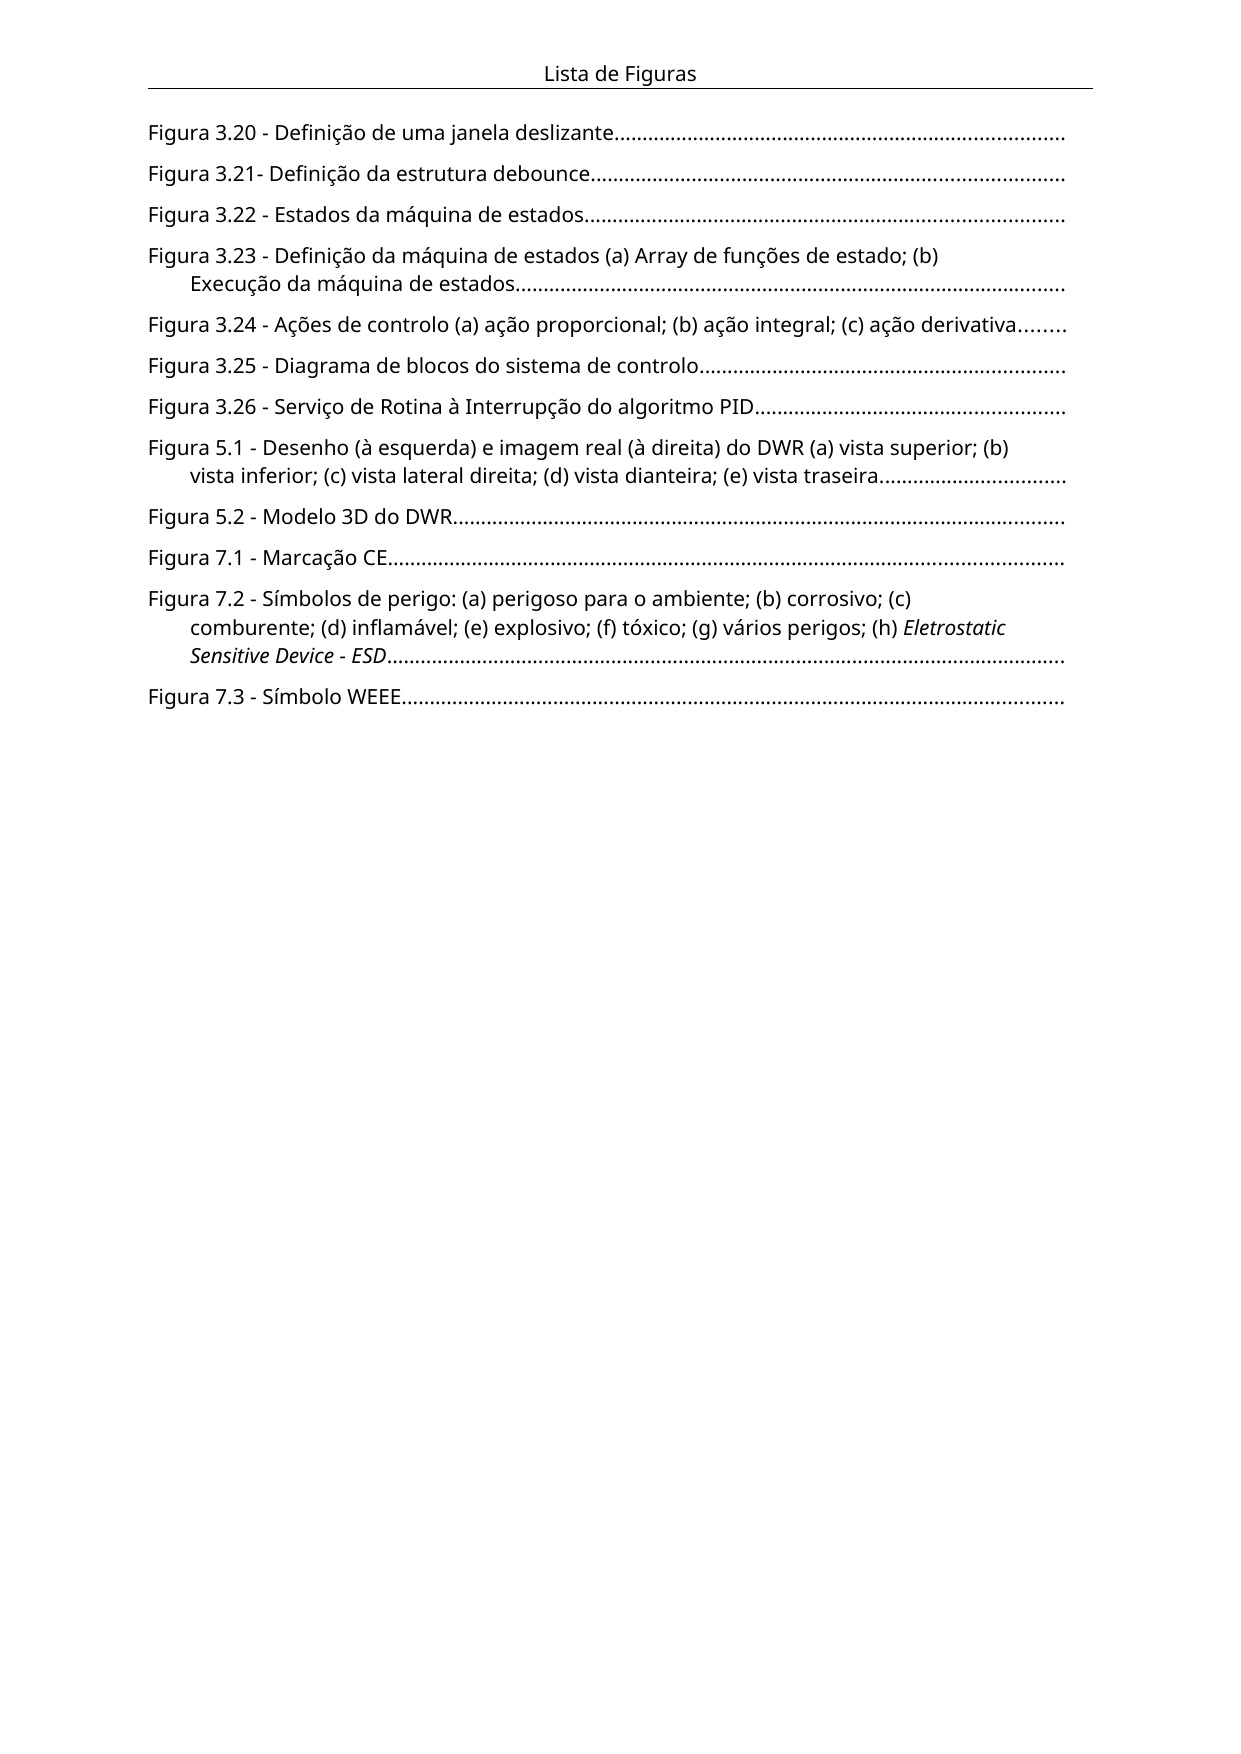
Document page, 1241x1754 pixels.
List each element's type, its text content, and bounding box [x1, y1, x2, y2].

text Figura 3.26 - Serviço de Rotina à Interrupção do algoritmo PID 46 [148, 392, 1033, 421]
text Figura 7.3 - Símbolo WEEE. 63 [148, 682, 1033, 711]
text Figura 7.1 - Marcação CE. 62 [148, 543, 1033, 572]
text Figura 3.21- Definição da estrutura debounce. 39 [148, 159, 1033, 187]
text Figura 3.23 - Definição da máquina de estados (a) Array de funções de estado; (b) Execução da máquina de estados. 39 [148, 241, 1033, 298]
text Figura 3.25 - Diagrama de blocos do sistema de controlo 43 [148, 351, 1033, 380]
text Figura 7.2 - Símbolos de perigo: (a) perigoso para o ambiente; (b) corrosivo; (c) comburente; (d) inflamável; (e) explosivo; (f) tóxico; (g) vários perigos; (h) Eletrostatic Sensitive Device - ESD. 63 [148, 584, 1033, 670]
text Figura 3.22 - Estados da máquina de estados. 39 [148, 200, 1033, 228]
text Figura 3.24 - Ações de controlo (a) ação proporcional; (b) ação integral; (c) ação derivativa 41 [148, 310, 1033, 339]
text Figura 5.2 - Modelo 3D do DWR 55 [148, 502, 1033, 531]
text Figura 5.1 - Desenho (à esquerda) e imagem real (à direita) do DWR (a) vista superior; (b) vista inferior; (c) vista lateral direita; (d) vista dianteira; (e) vista traseira. 55 [148, 433, 1033, 490]
text Figura 3.20 - Definição de uma janela deslizante. 38 [148, 118, 1033, 147]
